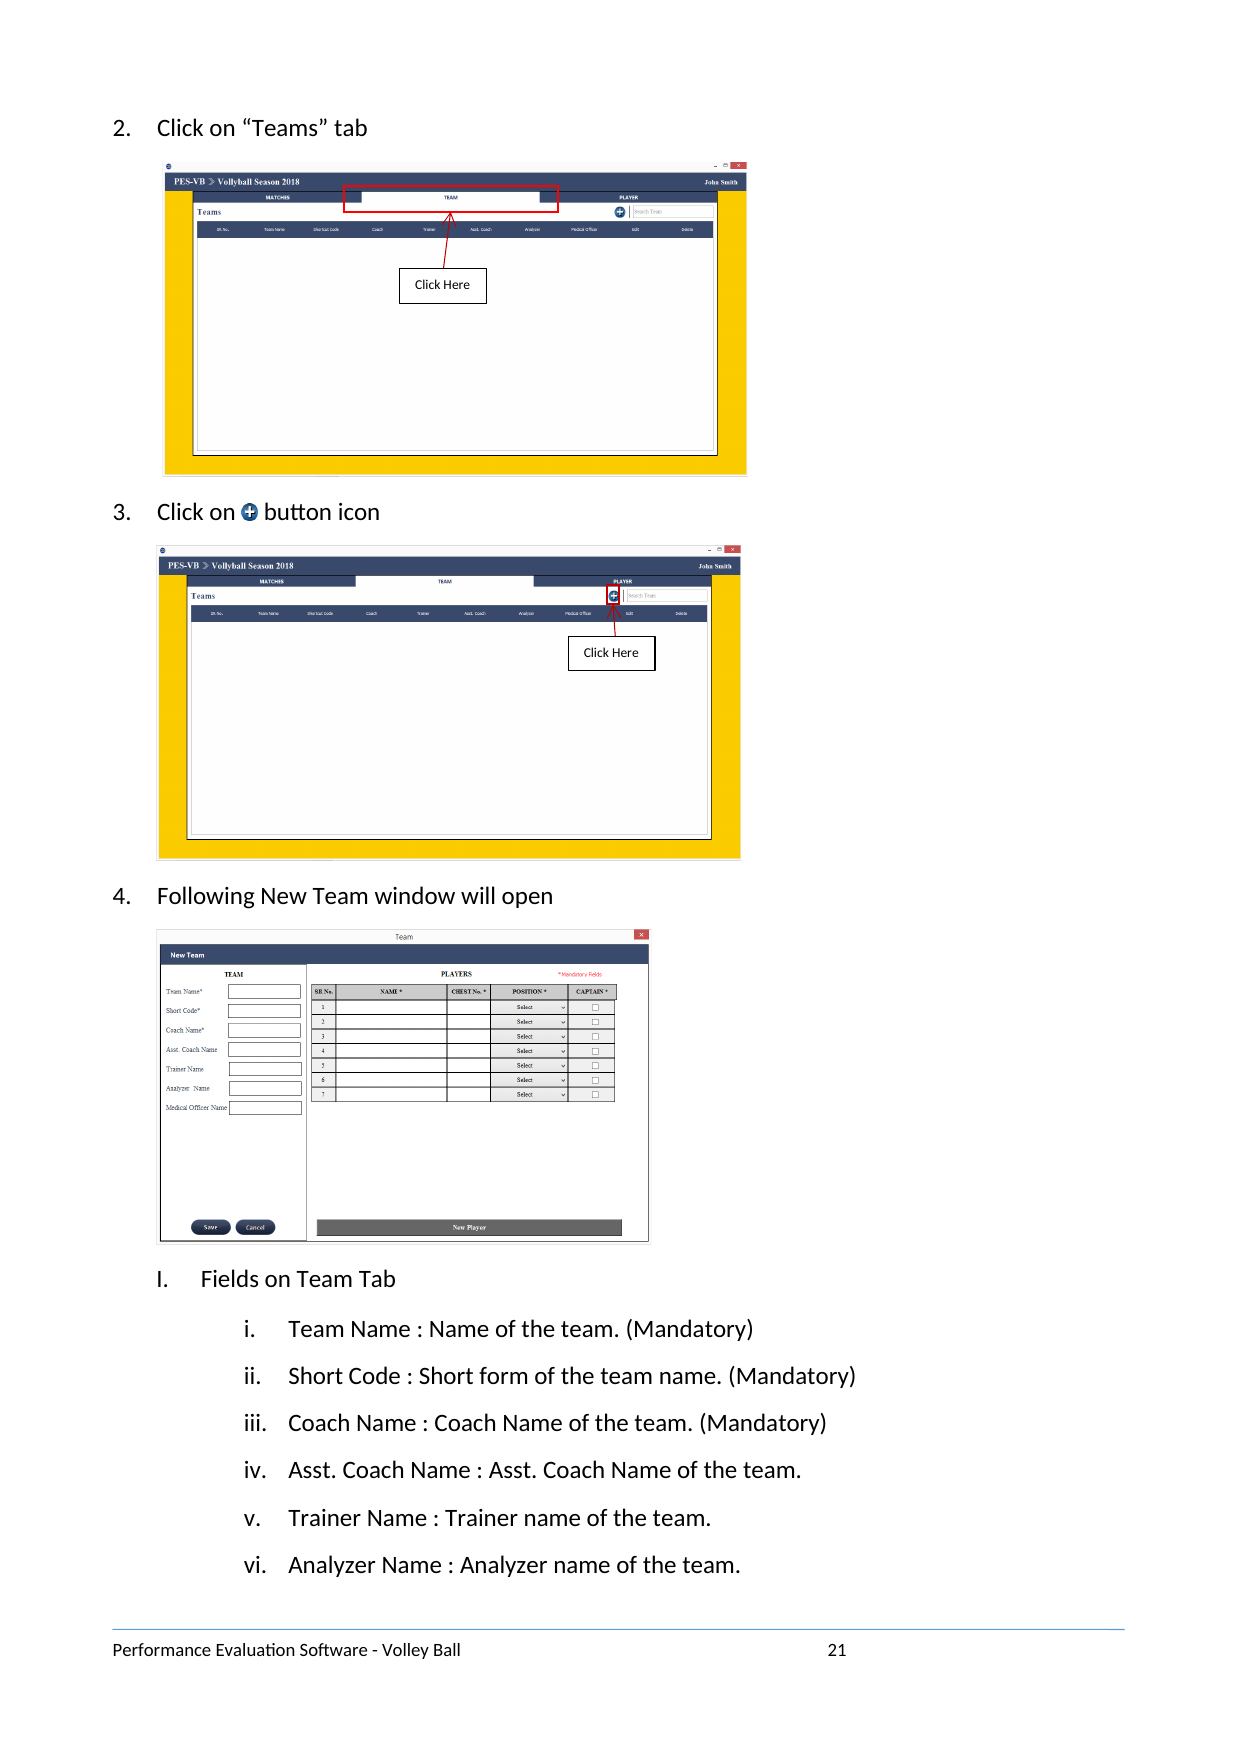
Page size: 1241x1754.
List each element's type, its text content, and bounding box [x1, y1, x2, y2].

picture [241, 503, 258, 521]
picture [162, 162, 748, 477]
list Coach Name : Coach Name of the team. (Mandatory) [244, 1407, 1128, 1438]
list Analyzer Name : Analyzer name of the team. [244, 1549, 1128, 1579]
picture [156, 545, 742, 861]
picture [156, 929, 652, 1245]
list Fields on Team Tab [156, 1263, 1128, 1294]
list Team Name : Name of the team. (Mandatory) [244, 1313, 1128, 1343]
list Click on button icon [112, 496, 1128, 527]
list Following New Team window will open [112, 880, 1128, 910]
list Click on “Teams” tab [112, 112, 1128, 143]
list Asst. Coach Name : Asst. Coach Name of the team. [244, 1454, 1128, 1485]
list Short Code : Short form of the team name. (Mandatory) [244, 1360, 1128, 1391]
list Trainer Name : Trainer name of the team. [244, 1502, 1128, 1532]
